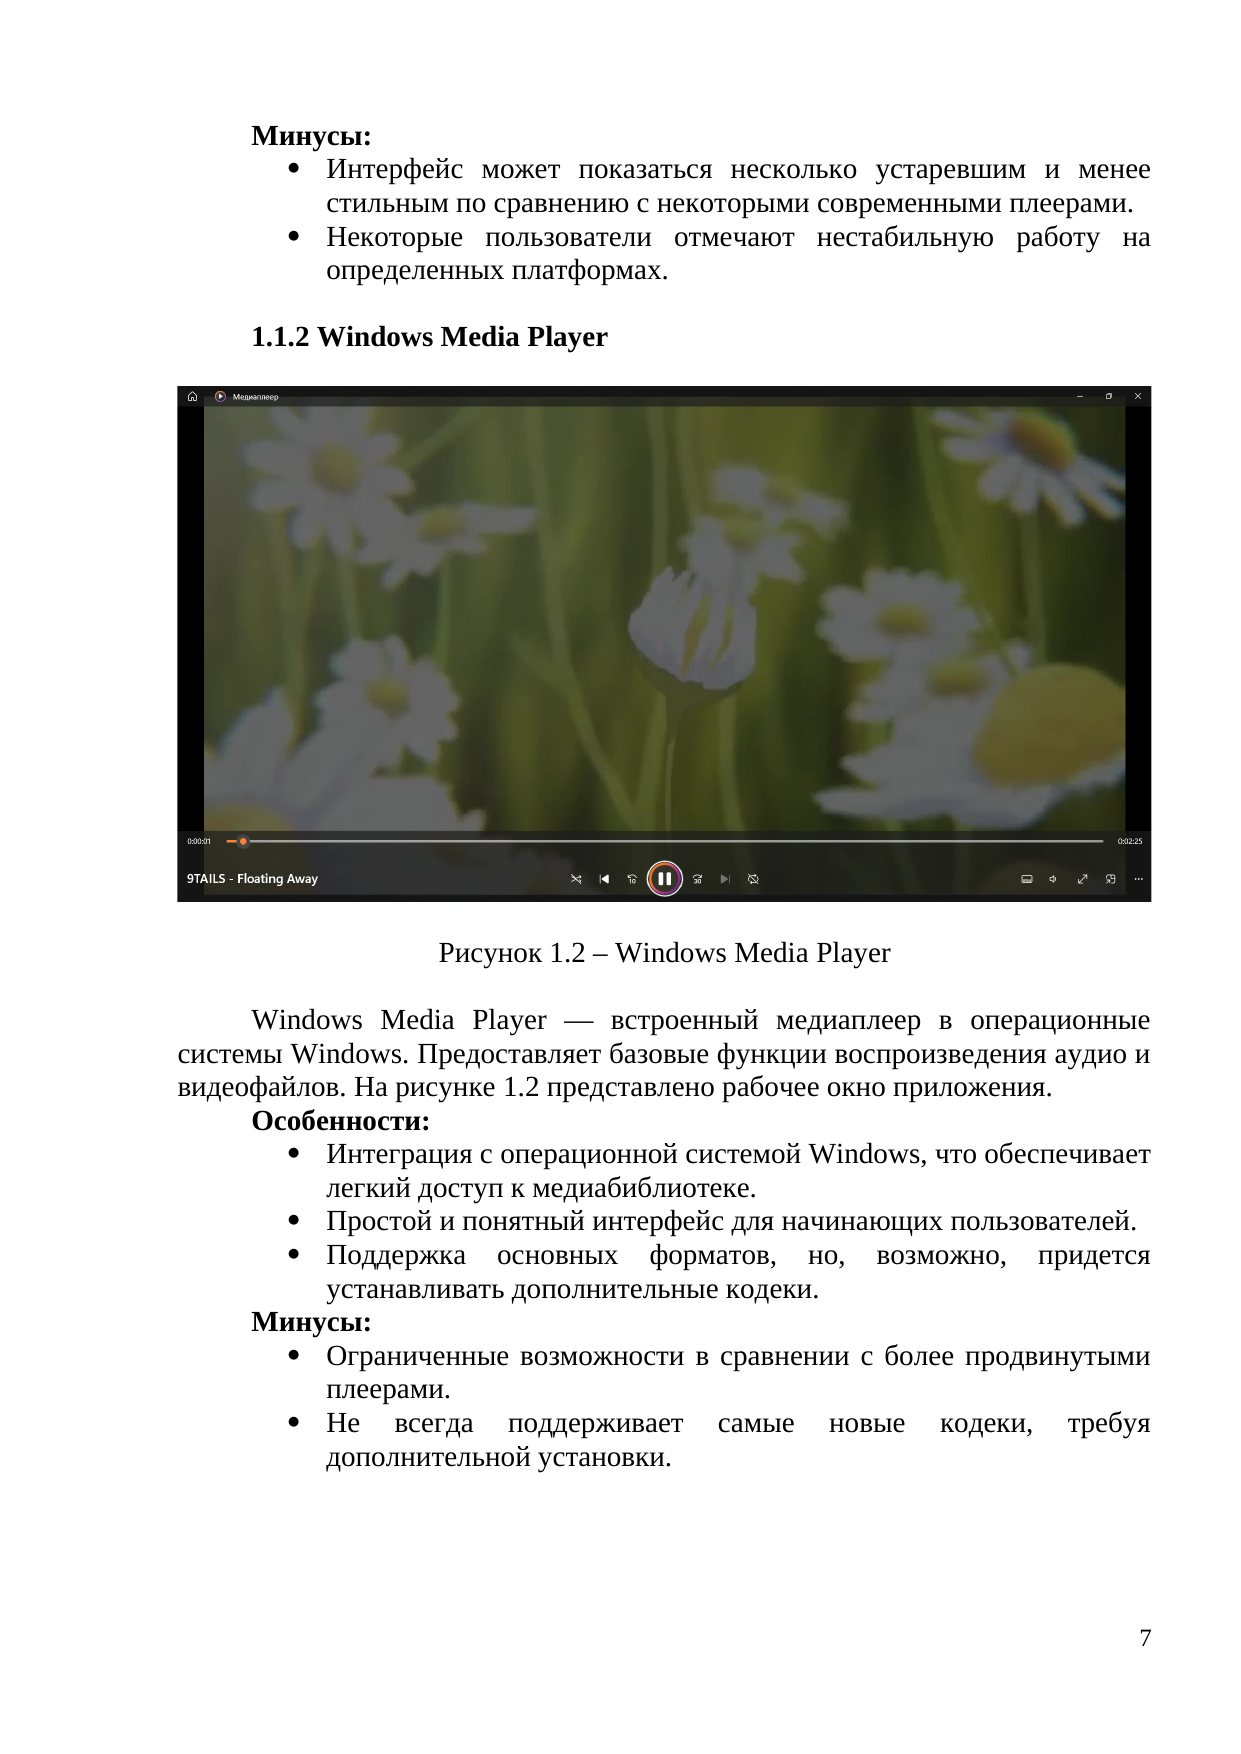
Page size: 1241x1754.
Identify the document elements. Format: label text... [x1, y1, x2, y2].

text Минусы: [177, 1304, 1152, 1338]
picture [177, 386, 1152, 902]
list Интеграция с операционной системой Windows, что обеспечивает легкий доступ к медиабиблиотеке. [288, 1136, 1152, 1203]
list Простой и понятный интерфейс для начинающих пользователей. [288, 1203, 1152, 1237]
text Рисунок 1.2 – Windows Media Player [177, 935, 1152, 969]
text Особенности: [177, 1103, 1152, 1136]
text Windows Media Player — встроенный медиаплеер в операционные системы Windows. Предоставляет базовые функции воспроизведения аудио и видеофайлов. На рисунке 1.2 представлено рабочее окно приложения. [177, 1002, 1152, 1103]
list Ограниченные возможности в сравнении с более продвинутыми плеерами. [288, 1338, 1152, 1405]
list Интерфейс может показаться несколько устаревшим и менее стильным по сравнению с некоторыми современными плеерами. [288, 152, 1152, 219]
list Поддержка основных форматов, но, возможно, придется устанавливать дополнительные кодеки. [288, 1237, 1152, 1304]
list Некоторые пользователи отмечают нестабильную работу на определенных платформах. [288, 219, 1152, 286]
text 1.1.2 Windows Media Player [177, 319, 1152, 353]
text Минусы: [177, 118, 1152, 152]
list Не всегда поддерживает самые новые кодеки, требуя дополнительной установки. [288, 1405, 1152, 1472]
